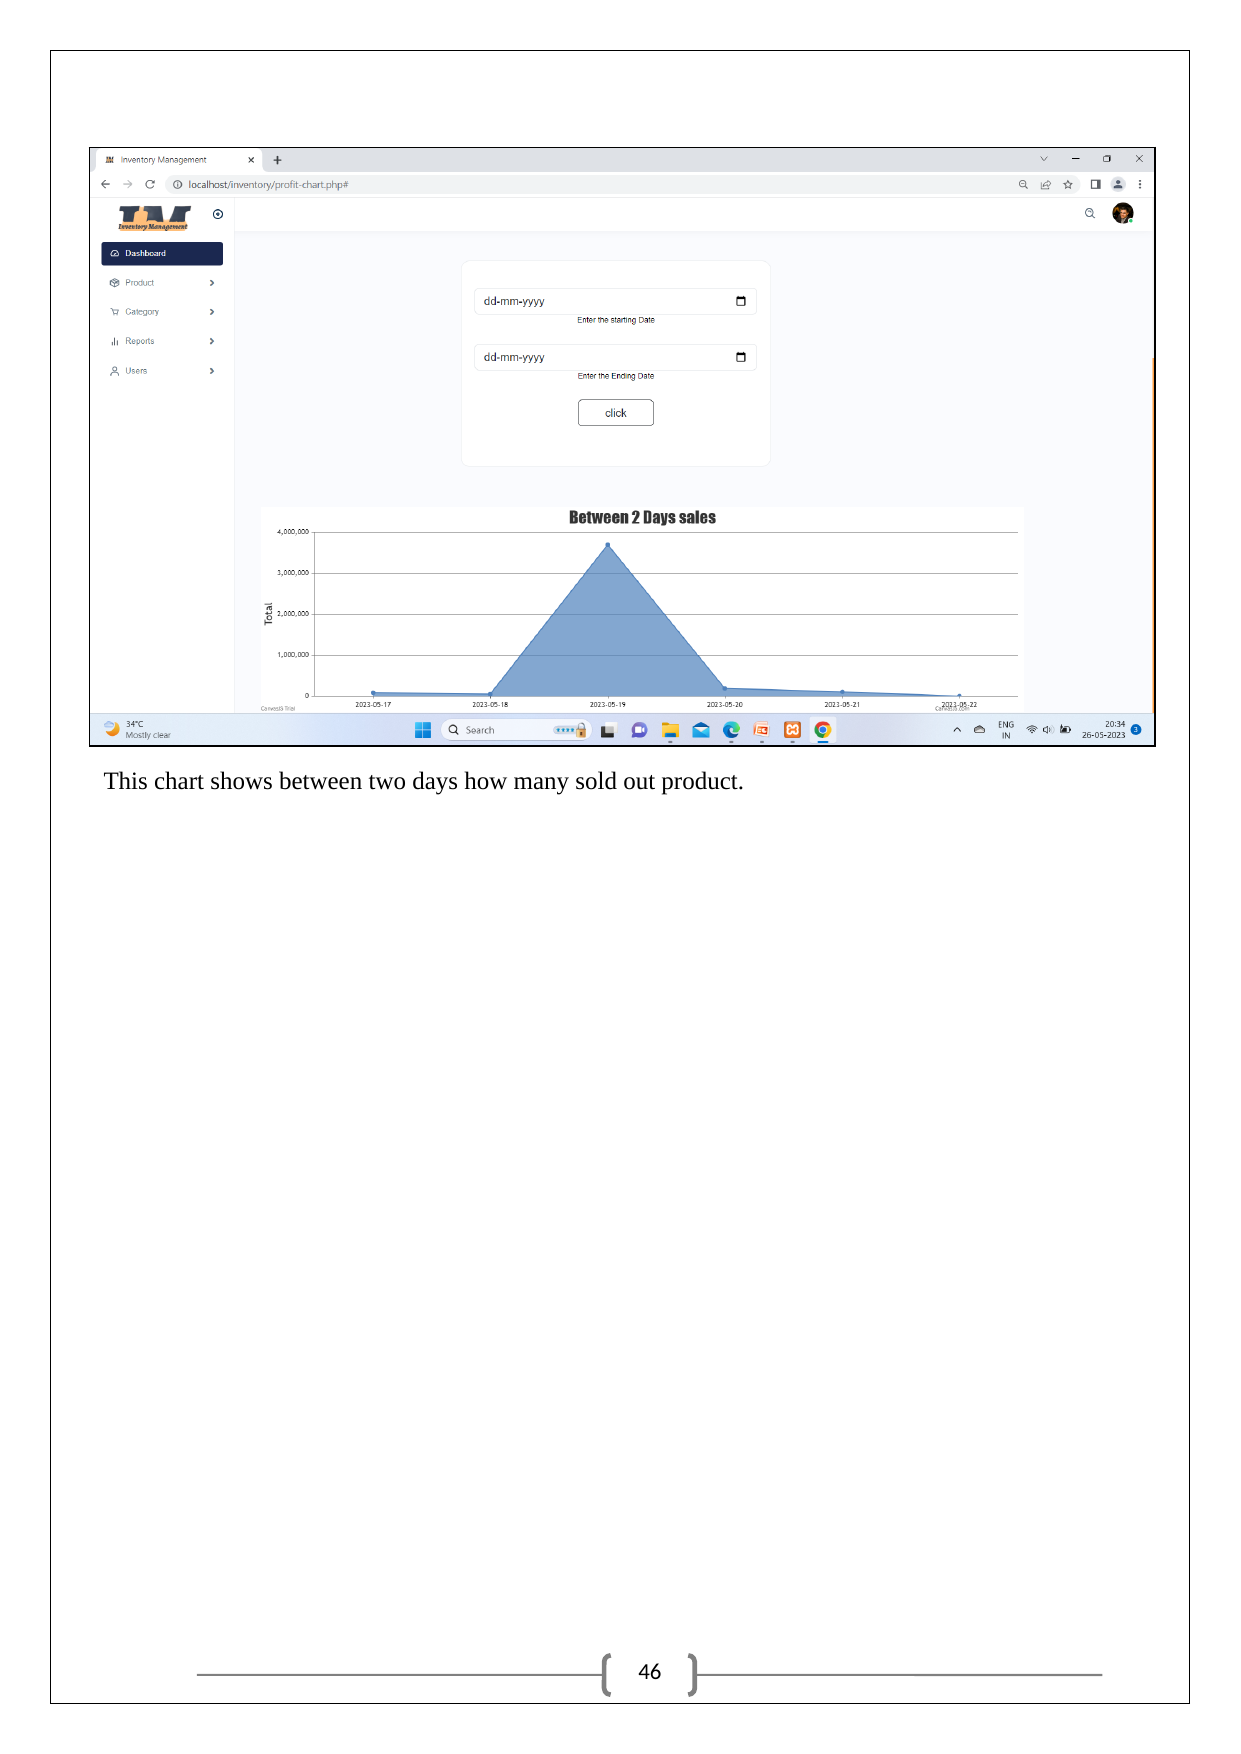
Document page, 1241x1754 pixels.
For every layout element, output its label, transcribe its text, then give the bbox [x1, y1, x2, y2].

picture [90, 148, 1154, 745]
text This chart shows between two days how many sold out product. [103, 766, 1122, 795]
